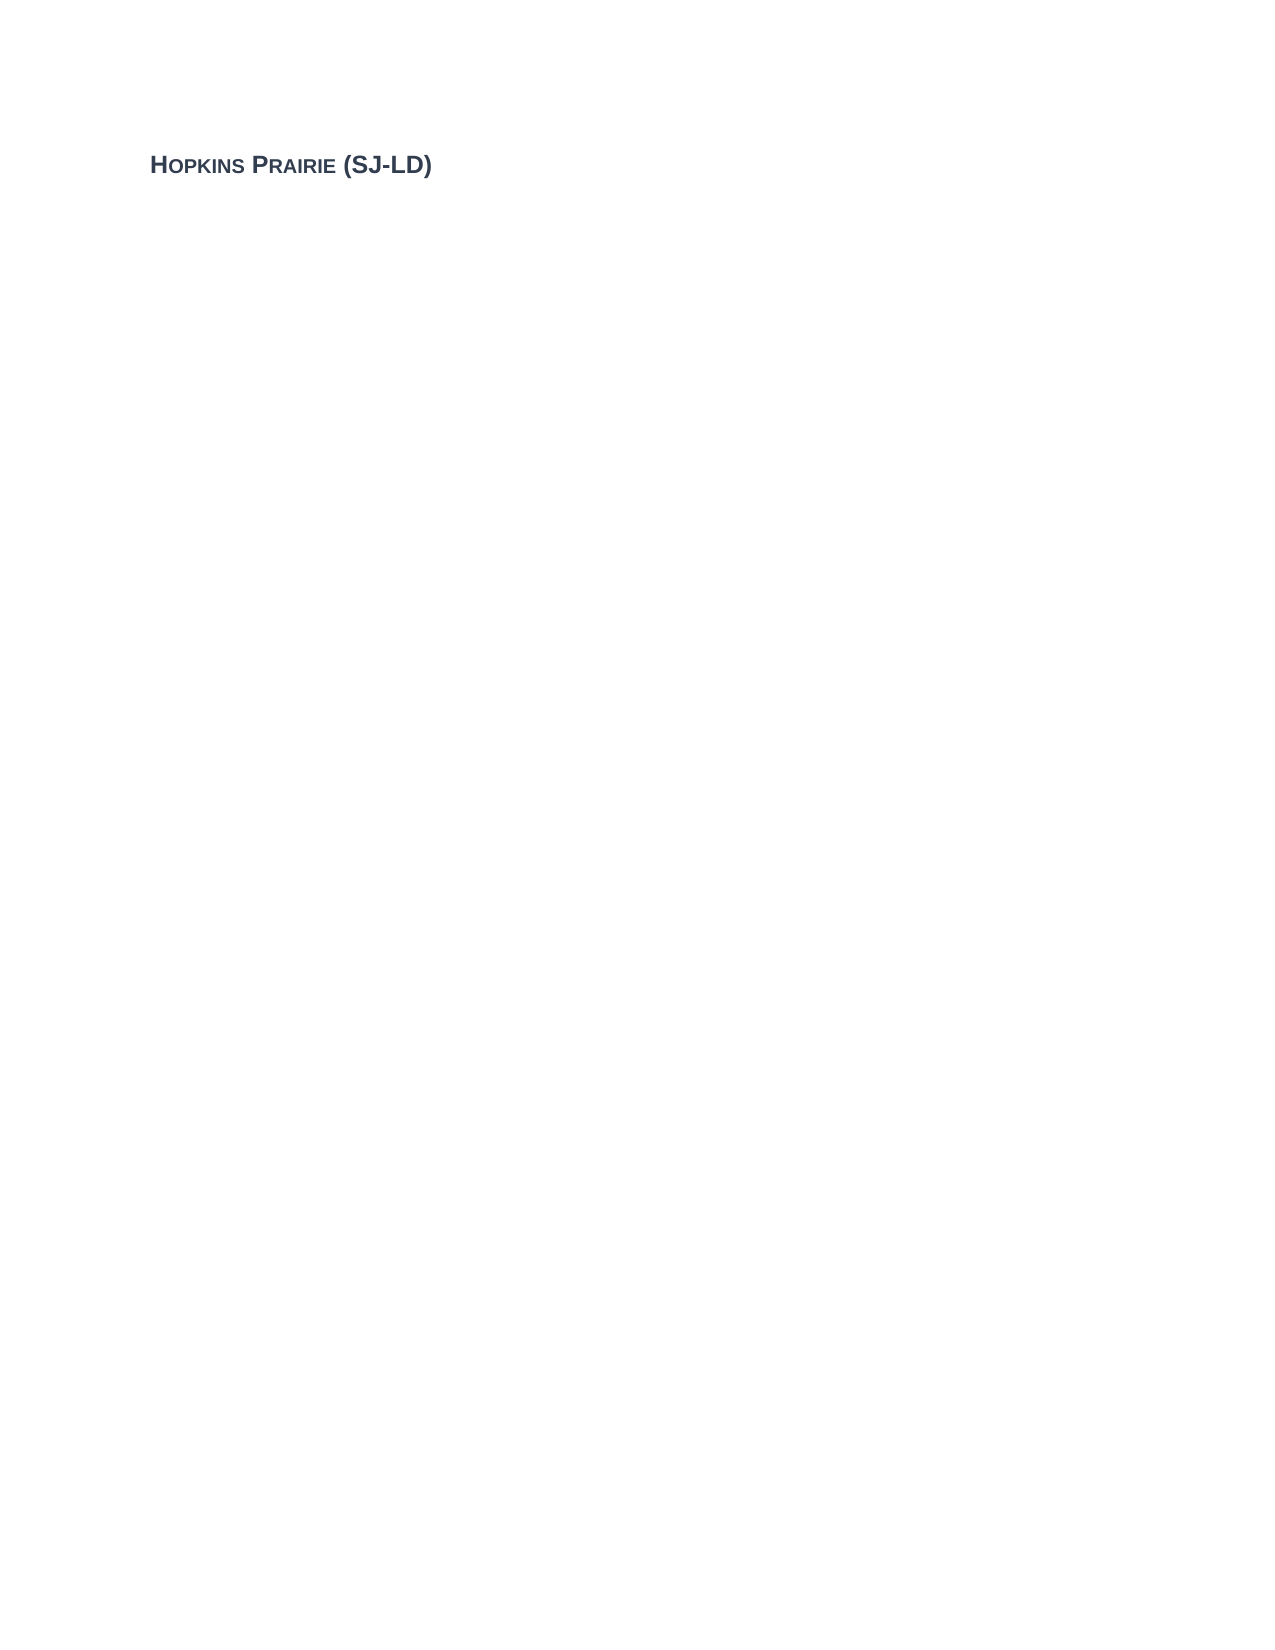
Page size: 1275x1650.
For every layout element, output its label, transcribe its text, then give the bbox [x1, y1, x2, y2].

subtitle Hopkins Prairie (SJ-LD) [150, 150, 1125, 179]
